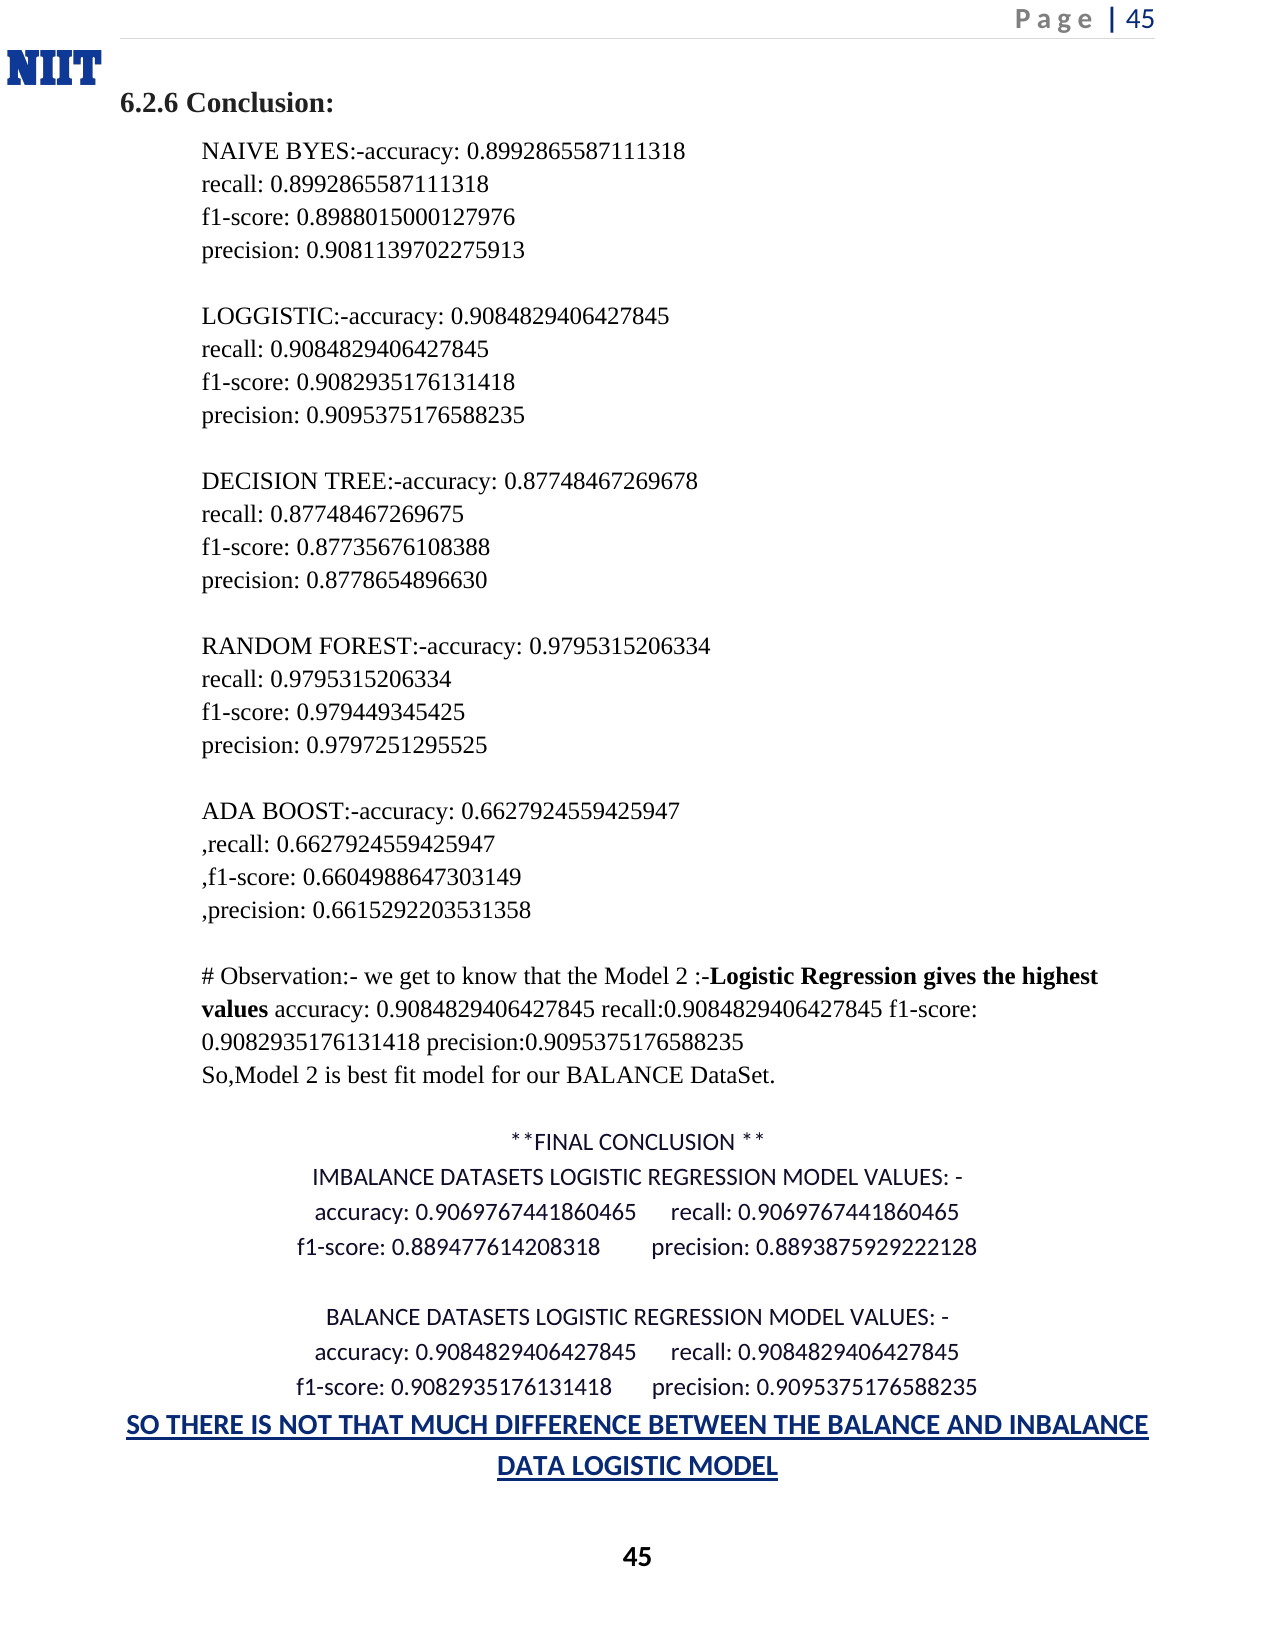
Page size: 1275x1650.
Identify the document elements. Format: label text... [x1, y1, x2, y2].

text recall: 0.87748467269675 [201, 499, 1155, 528]
text RANDOM FOREST:-accuracy: 0.9795315206334 [201, 631, 1155, 660]
text f1-score: 0.979449345425 [201, 697, 1155, 726]
text ,recall: 0.6627924559425947 [201, 829, 1155, 858]
text precision: 0.9081139702275913 [201, 235, 1155, 263]
text f1-score: 0.889477614208318 precision: 0.8893875929222128 [120, 1231, 1155, 1262]
text LOGGISTIC:-accuracy: 0.9084829406427845 [201, 301, 1155, 329]
text precision: 0.8778654896630 [201, 565, 1155, 594]
subtitle 6.2.6 Conclusion: [120, 85, 1155, 118]
text ADA BOOST:-accuracy: 0.6627924559425947 [201, 796, 1155, 825]
text precision: 0.9095375176588235 [201, 400, 1155, 429]
text precision: 0.9797251295525 [201, 730, 1155, 759]
text f1-score: 0.87735676108388 [201, 532, 1155, 561]
text f1-score: 0.8988015000127976 [201, 202, 1155, 231]
text recall: 0.9795315206334 [201, 664, 1155, 693]
text DECISION TREE:-accuracy: 0.87748467269678 [201, 466, 1155, 495]
text BALANCE DATASETS LOGISTIC REGRESSION MODEL VALUES: - [120, 1301, 1155, 1332]
text accuracy: 0.9084829406427845 recall: 0.9084829406427845 [120, 1336, 1155, 1367]
text So,Model 2 is best fit model for our BALANCE DataSet. [201, 1060, 1155, 1089]
text f1-score: 0.9082935176131418 [201, 367, 1155, 396]
text NAIVE BYES:-accuracy: 0.8992865587111318 [201, 136, 1155, 164]
text ,f1-score: 0.6604988647303149 [201, 862, 1155, 891]
text SO THERE IS NOT THAT MUCH DIFFERENCE BETWEEN THE BALANCE AND INBALANCE DATA LOGISTIC MODEL [120, 1406, 1155, 1483]
text recall: 0.9084829406427845 [201, 334, 1155, 363]
text **FINAL CONCLUSION ** [120, 1126, 1155, 1157]
text # Observation:- we get to know that the Model 2 :-Logistic Regression gives the highest values accuracy: 0.9084829406427845 recall:0.9084829406427845 f1-score: 0.9082935176131418 precision:0.9095375176588235 [201, 961, 1155, 1056]
text IMBALANCE DATASETS LOGISTIC REGRESSION MODEL VALUES: - [120, 1161, 1155, 1192]
text ,precision: 0.6615292203531358 [201, 895, 1155, 924]
text accuracy: 0.9069767441860465 recall: 0.9069767441860465 [120, 1196, 1155, 1227]
picture [7, 50, 102, 85]
text recall: 0.8992865587111318 [201, 169, 1155, 197]
text f1-score: 0.9082935176131418 precision: 0.9095375176588235 [120, 1371, 1155, 1402]
